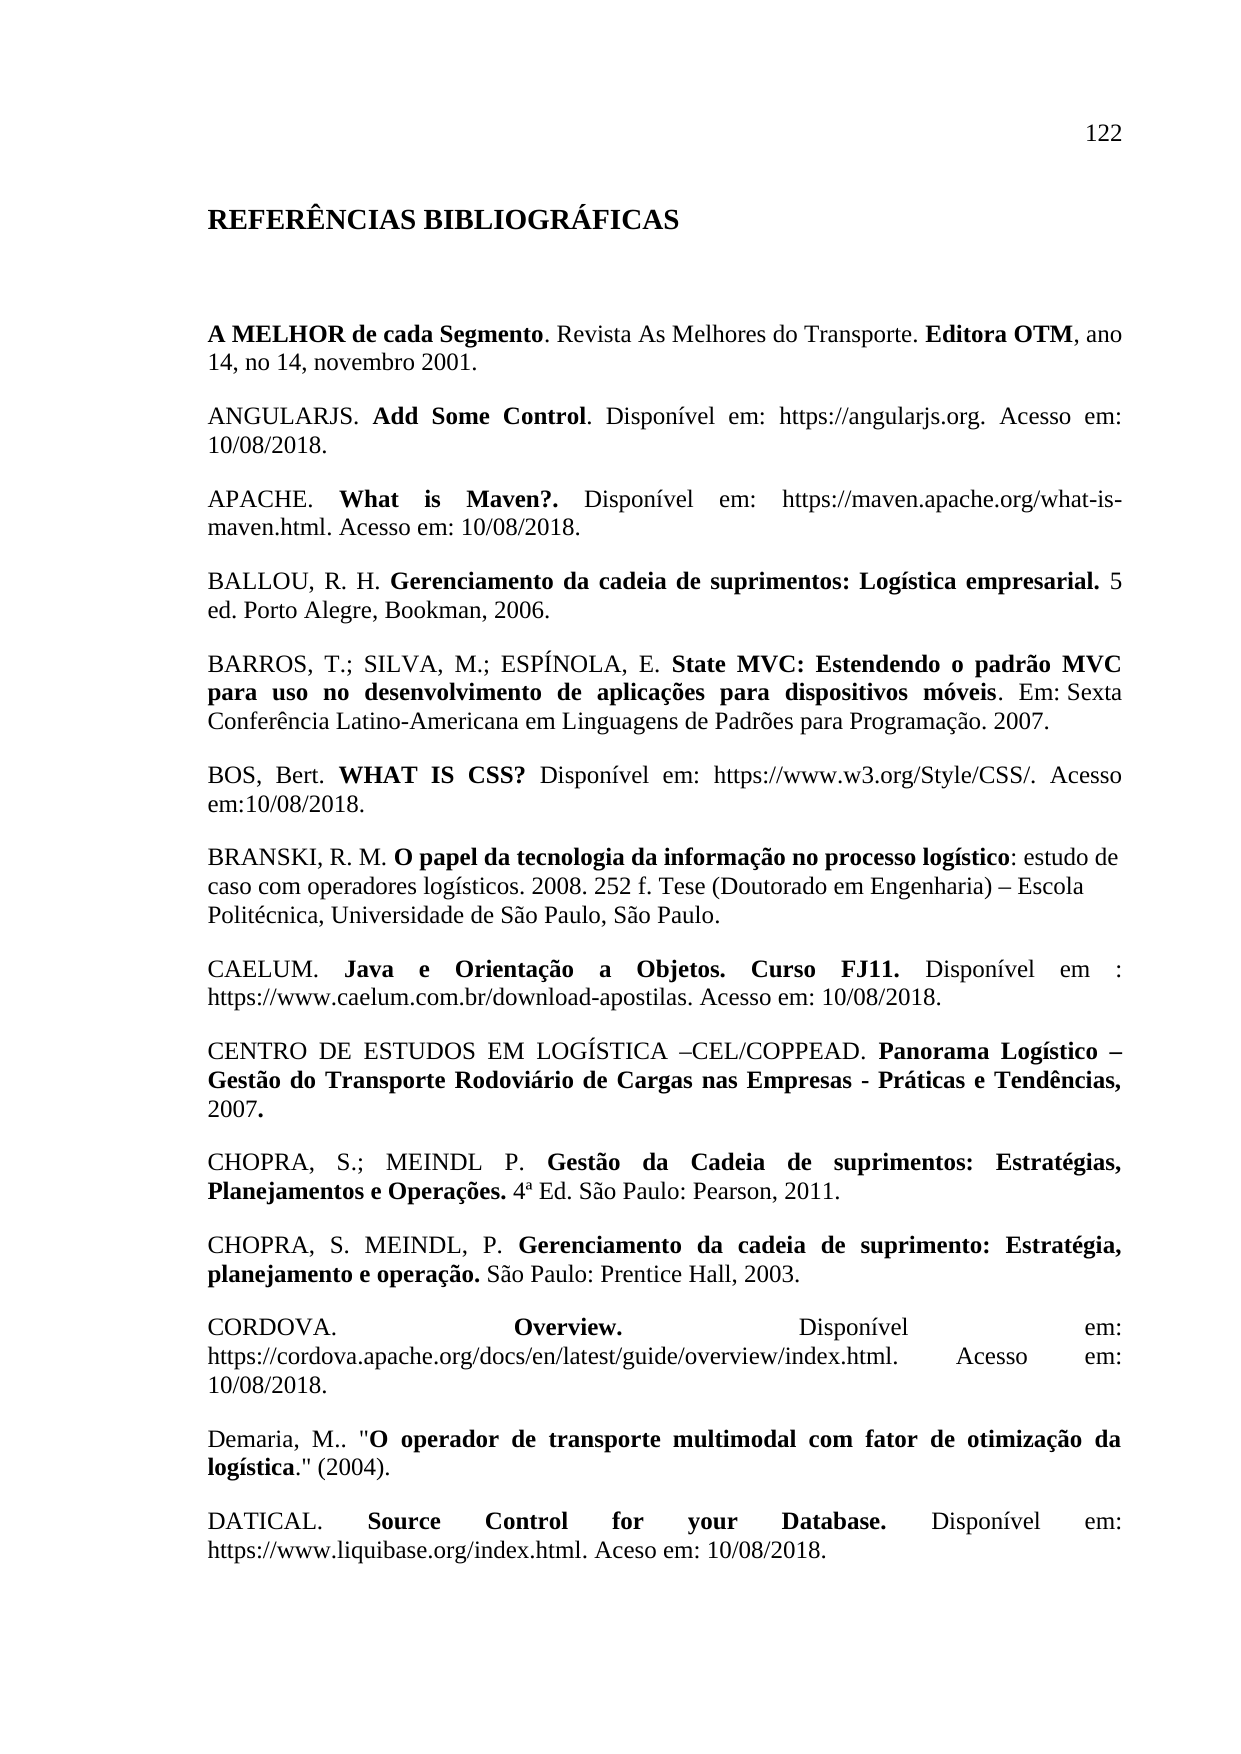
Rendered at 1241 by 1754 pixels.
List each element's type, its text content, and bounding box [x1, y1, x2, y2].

text Demaria, M.. "O operador de transporte multimodal com fator de otimização da logística." (2004). [207, 1424, 1122, 1481]
text A MELHOR de cada Segmento. Revista As Melhores do Transporte. Editora OTM, ano 14, no 14, novembro 2001. [207, 319, 1122, 376]
text CHOPRA, S.; MEINDL P. Gestão da Cadeia de suprimentos: Estratégias, Planejamentos e Operações. 4ª Ed. São Paulo: Pearson, 2011. [207, 1147, 1122, 1205]
text BRANSKI, R. M. O papel da tecnologia da informação no processo logístico: estudo de caso com operadores logísticos. 2008. 252 f. Tese (Doutorado em Engenharia) – Escola Politécnica, Universidade de São Paulo, São Paulo. [207, 842, 1122, 929]
text ANGULARJS. Add Some Control. Disponível em: https://angularjs.org. Acesso em: 10/08/2018. [207, 401, 1122, 459]
text BARROS, T.; SILVA, M.; ESPÍNOLA, E. State MVC: Estendendo o padrão MVC para uso no desenvolvimento de aplicações para dispositivos móveis. Em: Sexta Conferência Latino-Americana em Linguagens de Padrões para Programação. 2007. [207, 649, 1122, 735]
text DATICAL. Source Control for your Database. Disponível em: https://www.liquibase.org/index.html. Aceso em: 10/08/2018. [207, 1506, 1122, 1564]
text CENTRO DE ESTUDOS EM LOGÍSTICA –CEL/COPPEAD. Panorama Logístico – Gestão do Transporte Rodoviário de Cargas nas Empresas - Práticas e Tendências, 2007. [207, 1036, 1122, 1122]
text CHOPRA, S. MEINDL, P. Gerenciamento da cadeia de suprimento: Estratégia, planejamento e operação. São Paulo: Prentice Hall, 2003. [207, 1230, 1122, 1287]
subtitle REFERÊNCIAS BIBLIOGRÁFICAS [207, 202, 1122, 236]
text CAELUM. Java e Orientação a Objetos. Curso FJ11. Disponível em : https://www.caelum.com.br/download-apostilas. Acesso em: 10/08/2018. [207, 954, 1122, 1011]
text BALLOU, R. H. Gerenciamento da cadeia de suprimentos: Logística empresarial. 5 ed. Porto Alegre, Bookman, 2006. [207, 566, 1122, 624]
text APACHE. What is Maven?. Disponível em: https://maven.apache.org/what-is-maven.html. Acesso em: 10/08/2018. [207, 484, 1122, 541]
text CORDOVA. Overview. Disponível em: https://cordova.apache.org/docs/en/latest/guide/overview/index.html. Acesso em: 10/08/2018. [207, 1312, 1122, 1399]
text BOS, Bert. WHAT IS CSS? Disponível em: https://www.w3.org/Style/CSS/. Acesso em:10/08/2018. [207, 760, 1122, 817]
